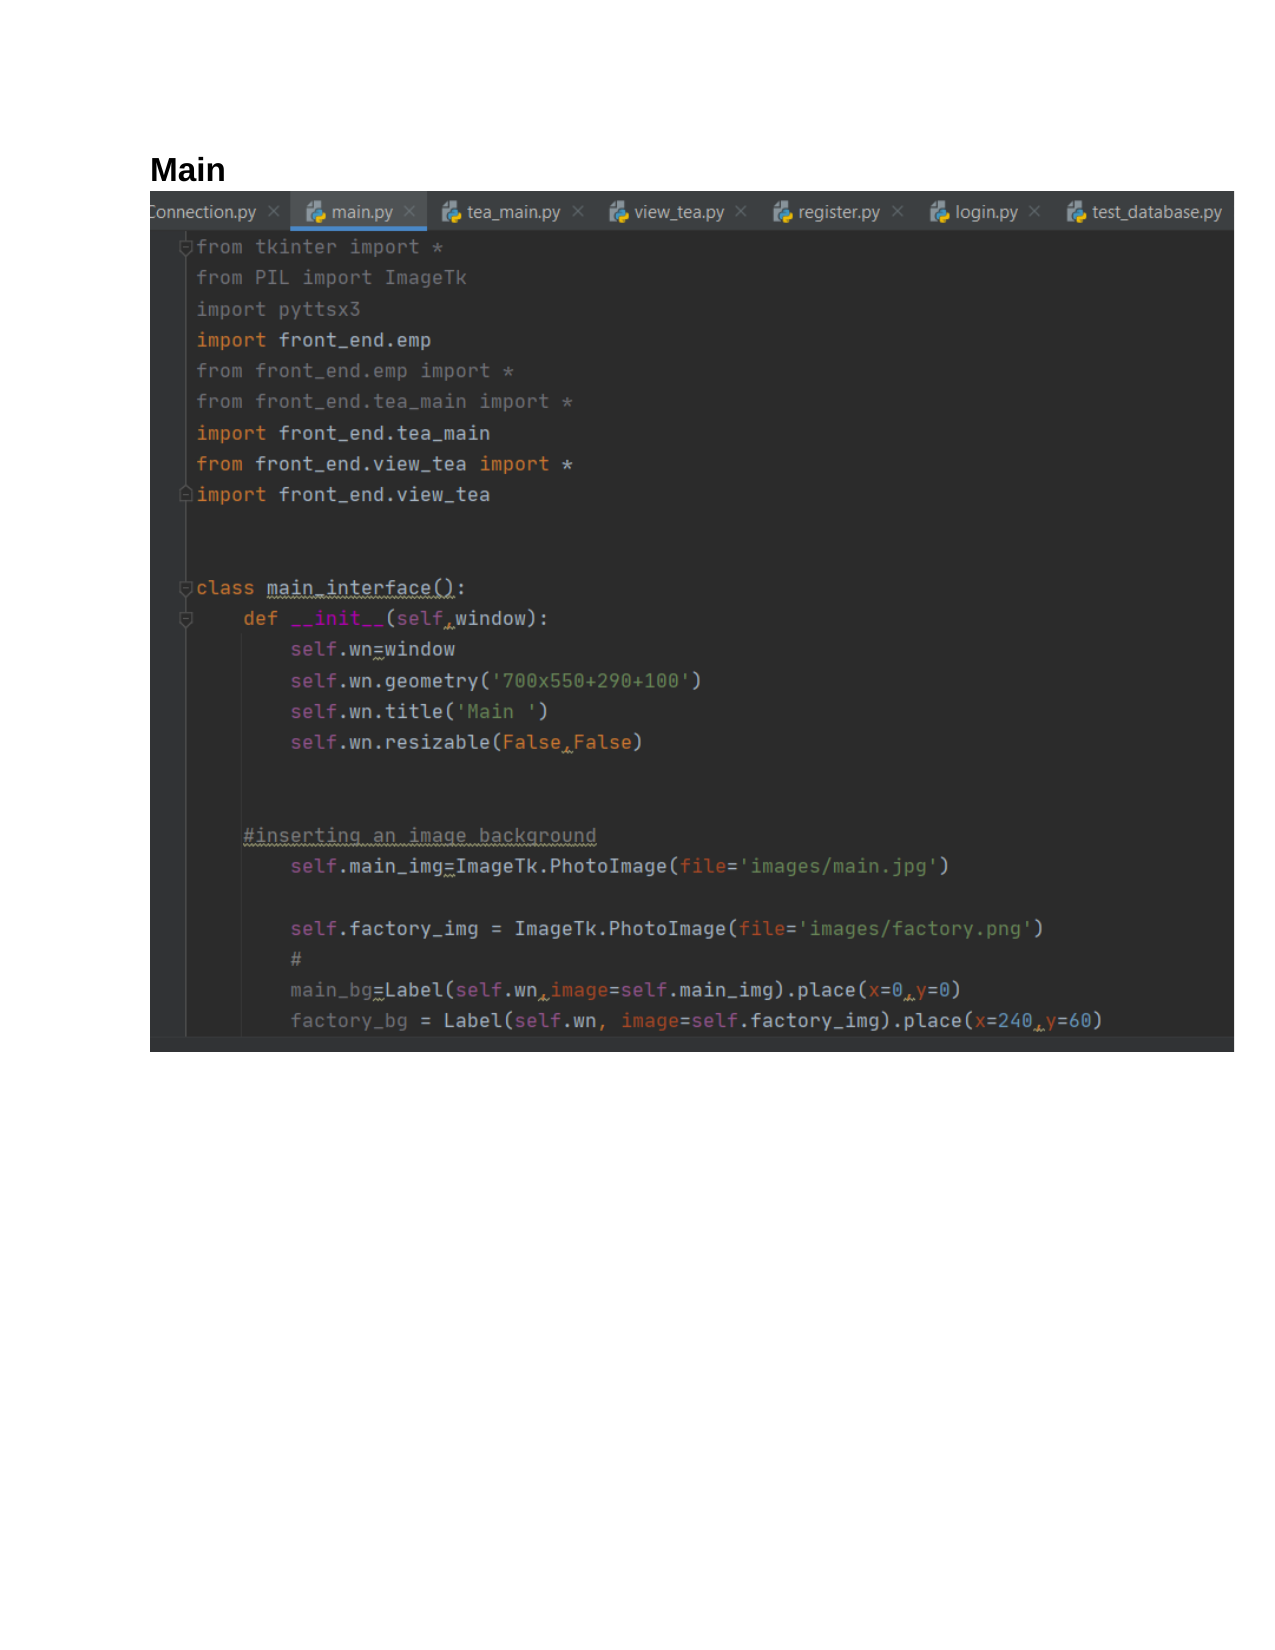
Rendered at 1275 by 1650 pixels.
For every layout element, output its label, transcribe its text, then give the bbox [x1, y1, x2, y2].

picture [150, 191, 1235, 1052]
subtitle Main [150, 150, 1125, 188]
